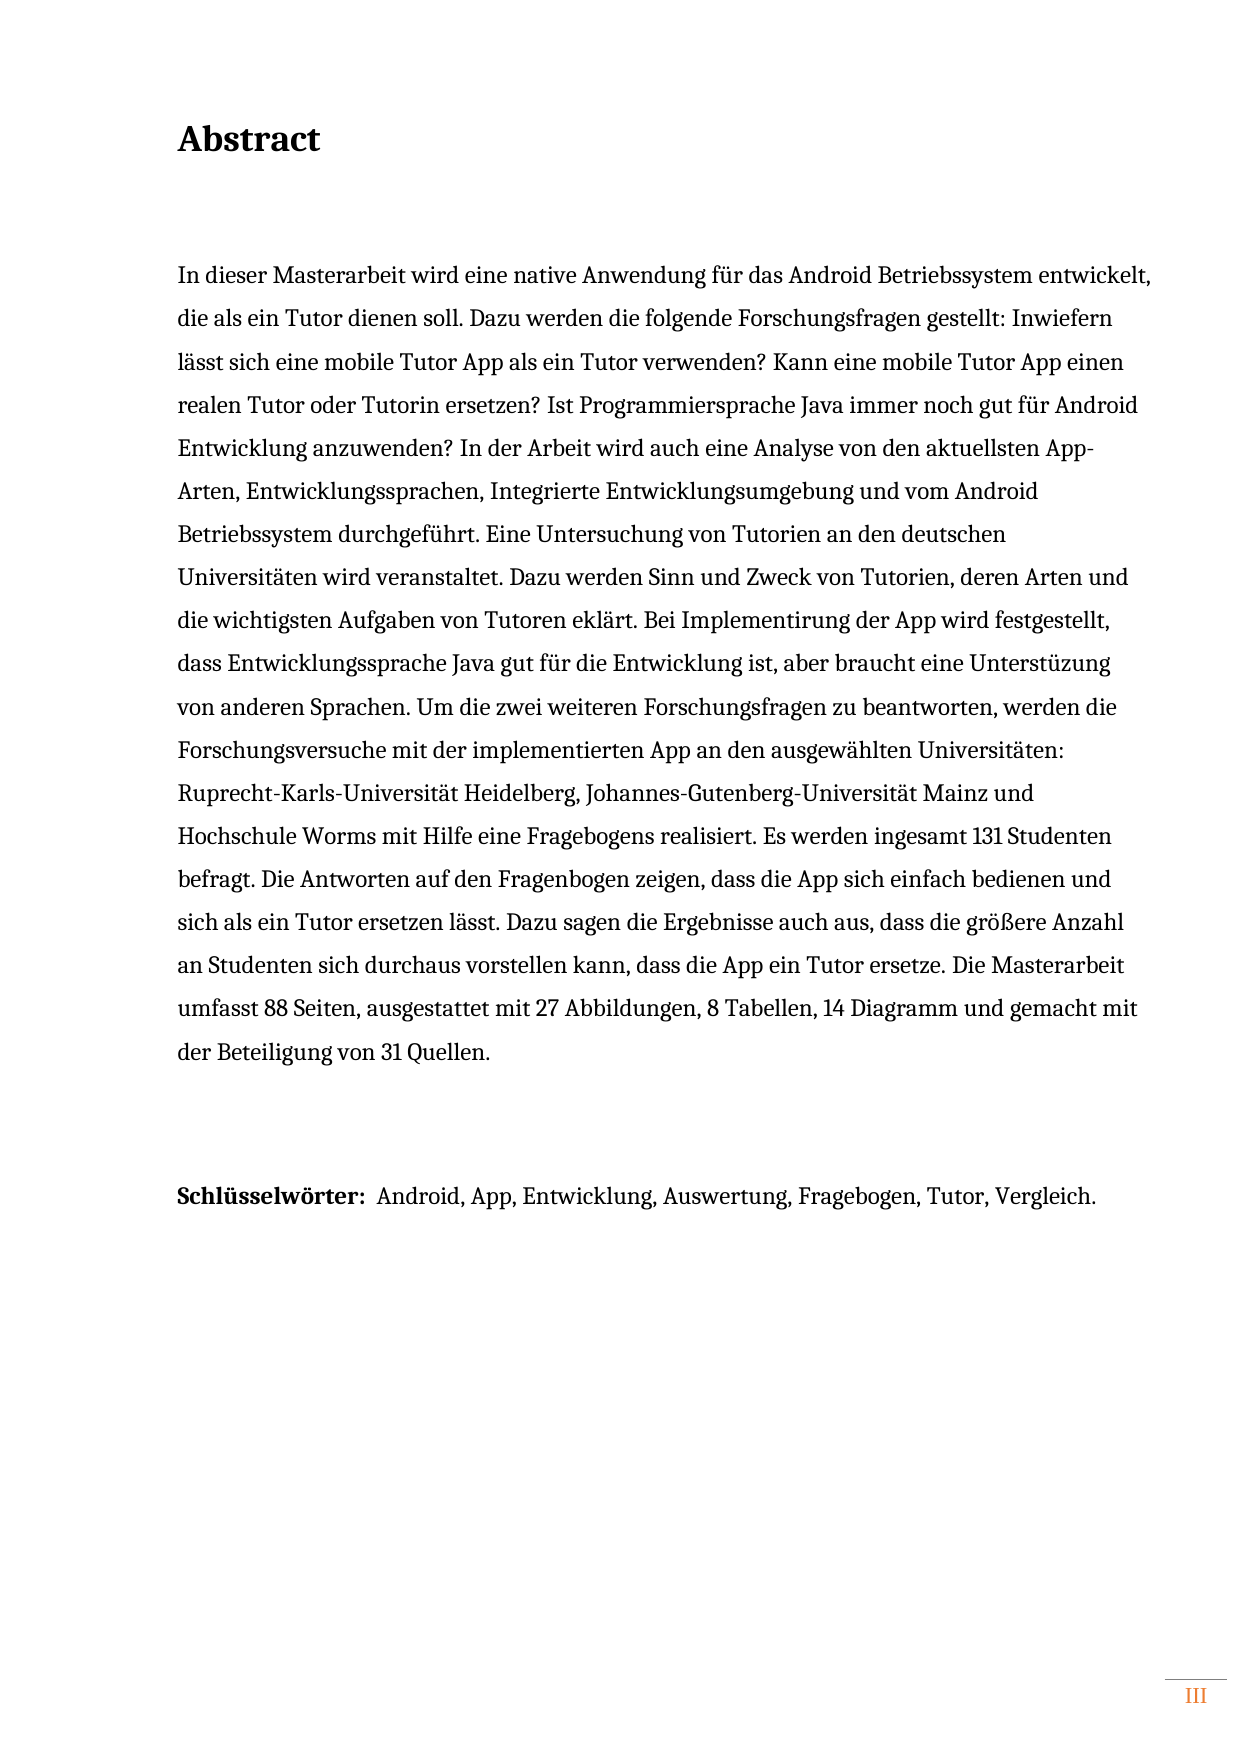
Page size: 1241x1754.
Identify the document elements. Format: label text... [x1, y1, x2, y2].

text Schlüsselwörter: Android, App, Entwicklung, Auswertung, Fragebogen, Tutor, Vergleich. [177, 1182, 1152, 1211]
text In dieser Masterarbeit wird eine native Anwendung für das Android Betriebssystem entwickelt, die als ein Tutor dienen soll. Dazu werden die folgende Forschungsfragen gestellt: Inwiefern lässt sich eine mobile Tutor App als ein Tutor verwenden? Kann eine mobile Tutor App einen realen Tutor oder Tutorin ersetzen? Ist Programmiersprache Java immer noch gut für Android Entwicklung anzuwenden? In der Arbeit wird auch eine Analyse von den aktuellsten App- Arten, Entwicklungssprachen, Integrierte Entwicklungsumgebung und vom Android Betriebssystem durchgeführt. Eine Untersuchung von Tutorien an den deutschen Universitäten wird veranstaltet. Dazu werden Sinn und Zweck von Tutorien, deren Arten und die wichtigsten Aufgaben von Tutoren eklärt. Bei Implementirung der App wird festgestellt, dass Entwicklungssprache Java gut für die Entwicklung ist, aber braucht eine Unterstüzung von anderen Sprachen. Um die zwei weiteren Forschungsfragen zu beantworten, werden die Forschungsversuche mit der implementierten App an den ausgewählten Universitäten: Ruprecht-Karls-Universität Heidelberg, Johannes-Gutenberg-Universität Mainz und Hochschule Worms mit Hilfe eine Fragebogens realisiert. Es werden ingesamt 131 Studenten befragt. Die Antworten auf den Fragenbogen zeigen, dass die App sich einfach bedienen und sich als ein Tutor ersetzen lässt. Dazu sagen die Ergebnisse auch aus, dass die größere Anzahl an Studenten sich durchaus vorstellen kann, dass die App ein Tutor ersetze. Die Masterarbeit umfasst 88 Seiten, ausgestattet mit 27 Abbildungen, 8 Tabellen, 14 Diagramm und gemacht mit der Beteiligung von 31 Quellen. [177, 261, 1152, 1066]
text Abstract [177, 118, 1152, 161]
